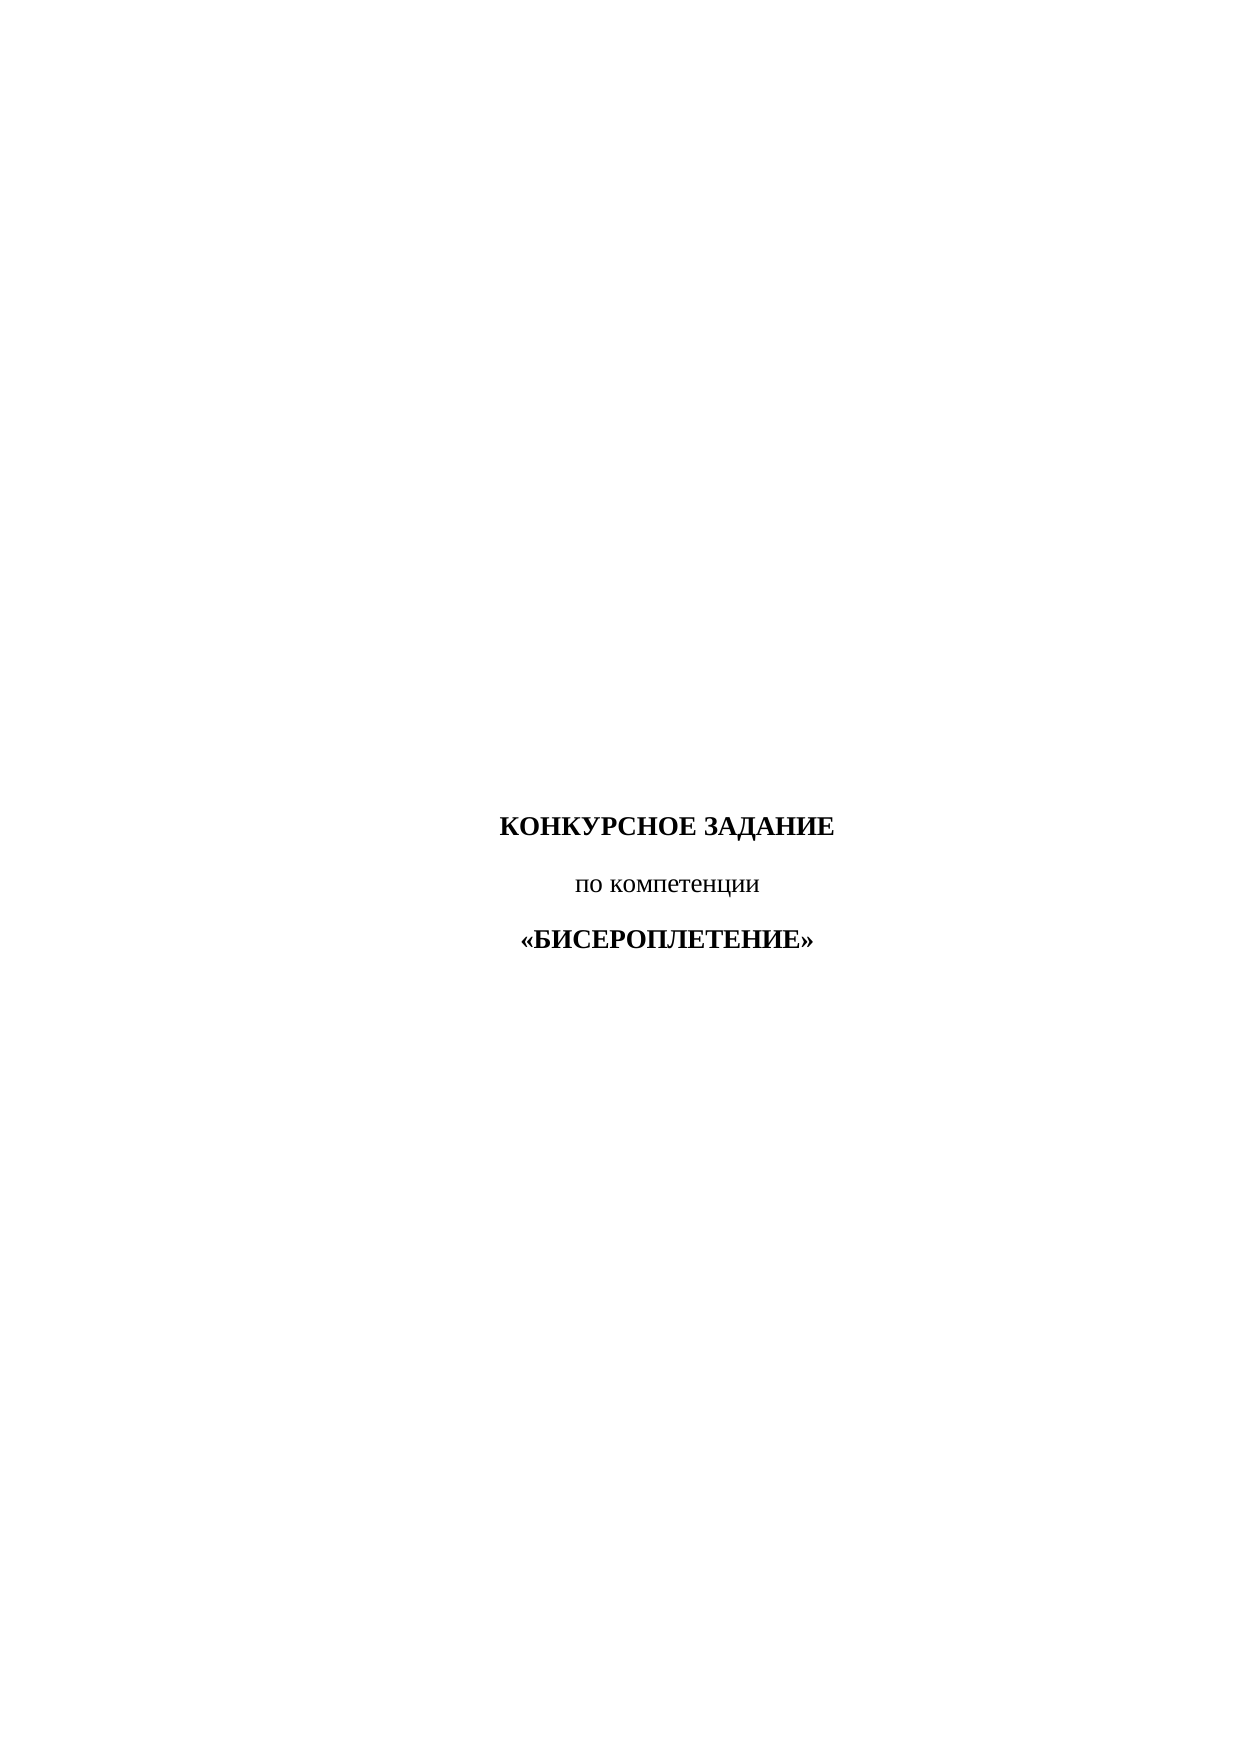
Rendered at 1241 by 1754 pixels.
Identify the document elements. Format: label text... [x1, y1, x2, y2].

text по компетенции [168, 867, 1167, 898]
text «БИСЕРОПЛЕТЕНИЕ» [168, 923, 1167, 954]
text КОНКУРСНОЕ ЗАДАНИЕ [168, 810, 1166, 841]
